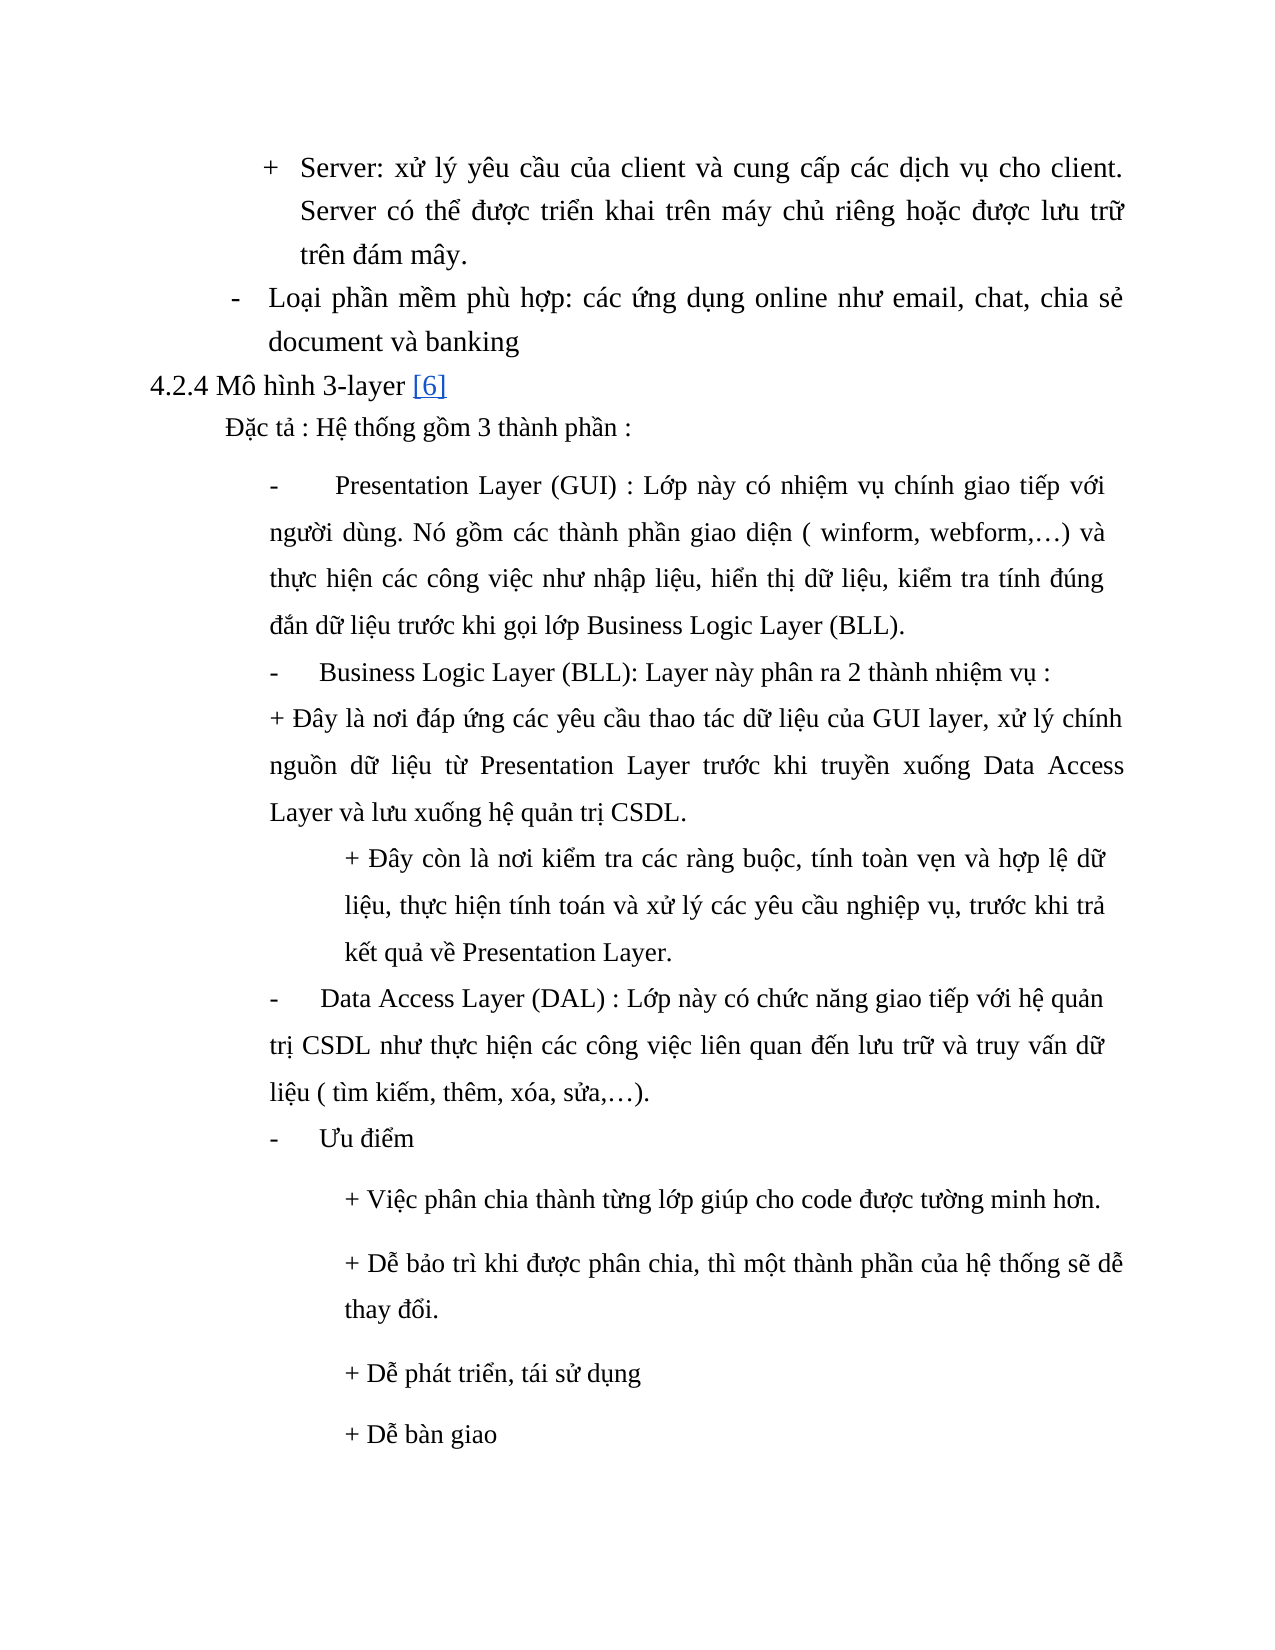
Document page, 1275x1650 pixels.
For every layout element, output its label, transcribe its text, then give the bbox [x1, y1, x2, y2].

text - Presentation Layer (GUI) : Lớp này có nhiệm vụ chính giao tiếp với người dùng. Nó gồm các thành phần giao diện ( winform, webform,…) và thực hiện các công việc như nhập liệu, hiển thị dữ liệu, kiểm tra tính đúng đắn dữ liệu trước khi gọi lớp Business Logic Layer (BLL). [269, 469, 1106, 640]
text - Data Access Layer (DAL) : Lớp này có chức năng giao tiếp với hệ quản trị CSDL như thực hiện các công việc liên quan đến lưu trữ và truy vấn dữ liệu ( tìm kiếm, thêm, xóa, sửa,…). [269, 982, 1106, 1107]
text 4.2.4 Mô hình 3-layer [6] [150, 368, 1125, 401]
text + Dễ bảo trì khi được phân chia, thì một thành phần của hệ thống sẽ dễ thay đổi. [344, 1247, 1125, 1325]
text + Dễ phát triển, tái sử dụng [344, 1357, 1125, 1388]
text + Dễ bàn giao [344, 1418, 1125, 1449]
text - Business Logic Layer (BLL): Layer này phân ra 2 thành nhiệm vụ : [269, 656, 1125, 687]
text - Ưu điểm [269, 1122, 1125, 1153]
list Loại phần mềm phù hợp: các ứng dụng online như email, chat, chia sẻ document và banking [231, 281, 1125, 358]
list Server: xử lý yêu cầu của client và cung cấp các dịch vụ cho client. Server có thể được triển khai trên máy chủ riêng hoặc được lưu trữ trên đám mây. [262, 150, 1125, 271]
text + Đây còn là nơi kiểm tra các ràng buộc, tính toàn vẹn và hợp lệ dữ liệu, thực hiện tính toán và xử lý các yêu cầu nghiệp vụ, trước khi trả kết quả về Presentation Layer. [344, 842, 1106, 967]
text + Việc phân chia thành từng lớp giúp cho code được tường minh hơn. [344, 1184, 1125, 1215]
text + Đây là nơi đáp ứng các yêu cầu thao tác dữ liệu của GUI layer, xử lý chính nguồn dữ liệu từ Presentation Layer trước khi truyền xuống Data Access Layer và lưu xuống hệ quản trị CSDL. [269, 702, 1125, 827]
text Đặc tả : Hệ thống gồm 3 thành phần : [150, 411, 1125, 442]
